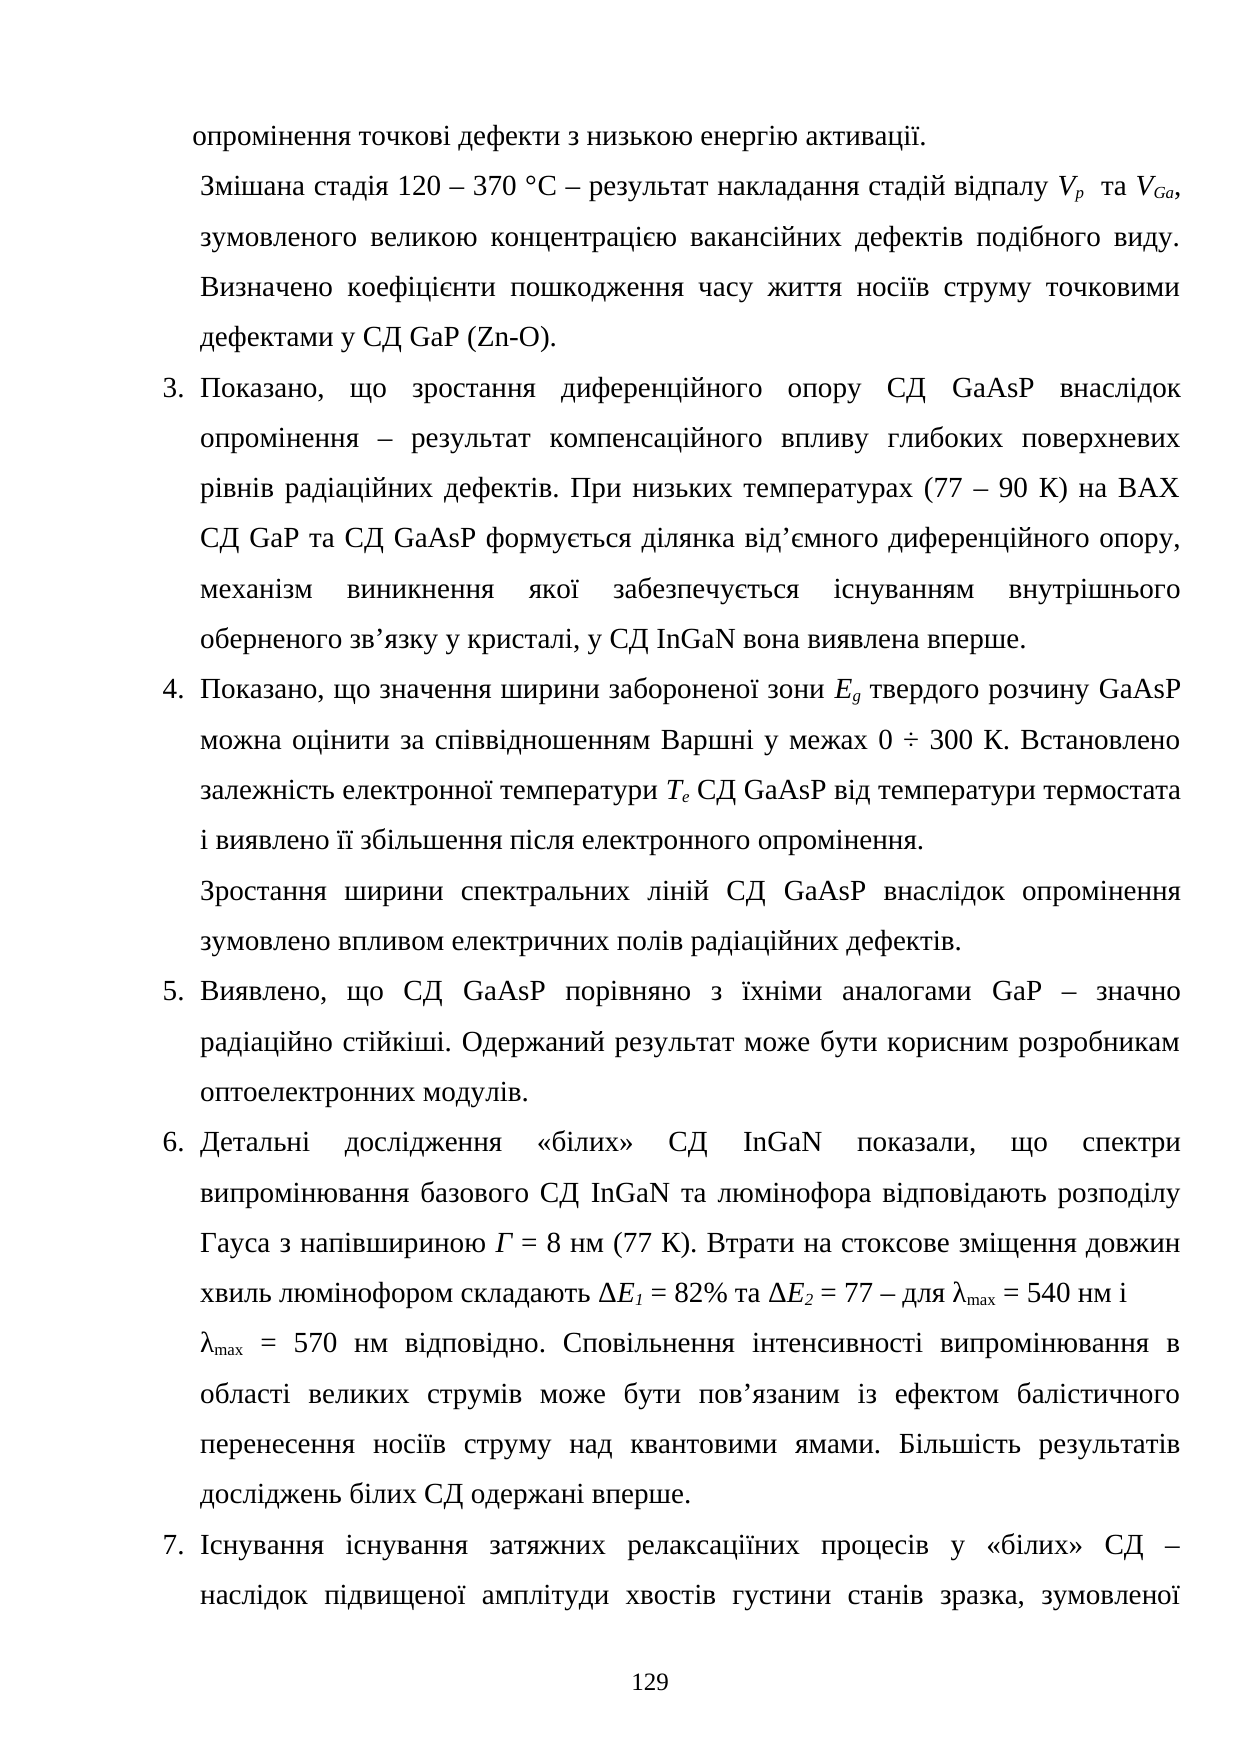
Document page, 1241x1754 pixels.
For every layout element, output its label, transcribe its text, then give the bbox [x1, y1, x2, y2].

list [162, 1527, 1181, 1611]
list Показано, що зростання диференційного опору СД GaAsP внаслідок опромінення – результат компенсаційного впливу глибоких поверхневих рівнів радіаційних дефектів. При низьких температурах (77 – 90 К) на ВАХ СД GaP та СД GaAsP формується ділянка від’ємного диференційного опору, механізм виникнення якої забезпечується існуванням внутрішнього оберненого зв’язку у кристалі, у СД InGaN вона виявлена вперше. [162, 370, 1181, 655]
list Детальні дослідження «білих» СД InGaN показали, що спектри випромінювання базового СД InGaN та люмінофора відповідають розподілу Гауса з напівшириною Г = 8 нм (77 К). Втрати на стоксове зміщення довжин хвиль люмінофором складають ΔE1 = 82% та ΔE2 = 77 – для λmax = 540 нм і [162, 1124, 1181, 1309]
list Зростання ширини спектральних ліній СД GaAsP внаслідок опромінення зумовлено впливом електричних полів радіаційних дефектів. [200, 873, 1181, 957]
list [154, 118, 1181, 152]
list Змішана стадія 120 – 370 °C – результат накладання стадій відпалу Vp та VGa, зумовленого великою концентрацією вакансійних дефектів подібного виду. Визначено коефіцієнти пошкодження часу життя носіїв струму точковими дефектами у СД GaP (Zn-O). [200, 168, 1181, 353]
list Показано, що значення ширини забороненої зони Eg твердого розчину GaAsP можна оцінити за співвідношенням Варшні у межах 0 ÷ 300 К. Встановлено залежність електронної температури Te СД GaAsP від температури термостата і виявлено її збільшення після електронного опромінення. [162, 672, 1181, 856]
list λmax = 570 нм відповідно. Сповільнення інтенсивності випромінювання в області великих струмів може бути пов’язаним із ефектом балістичного перенесення носіїв струму над квантовими ямами. Більшість результатів досліджень білих СД одержані вперше. [200, 1326, 1181, 1510]
list Виявлено, що СД GaAsP порівняно з їхніми аналогами GaP – значно радіаційно стійкіші. Одержаний результат може бути корисним розробникам оптоелектронних модулів. [162, 973, 1181, 1108]
